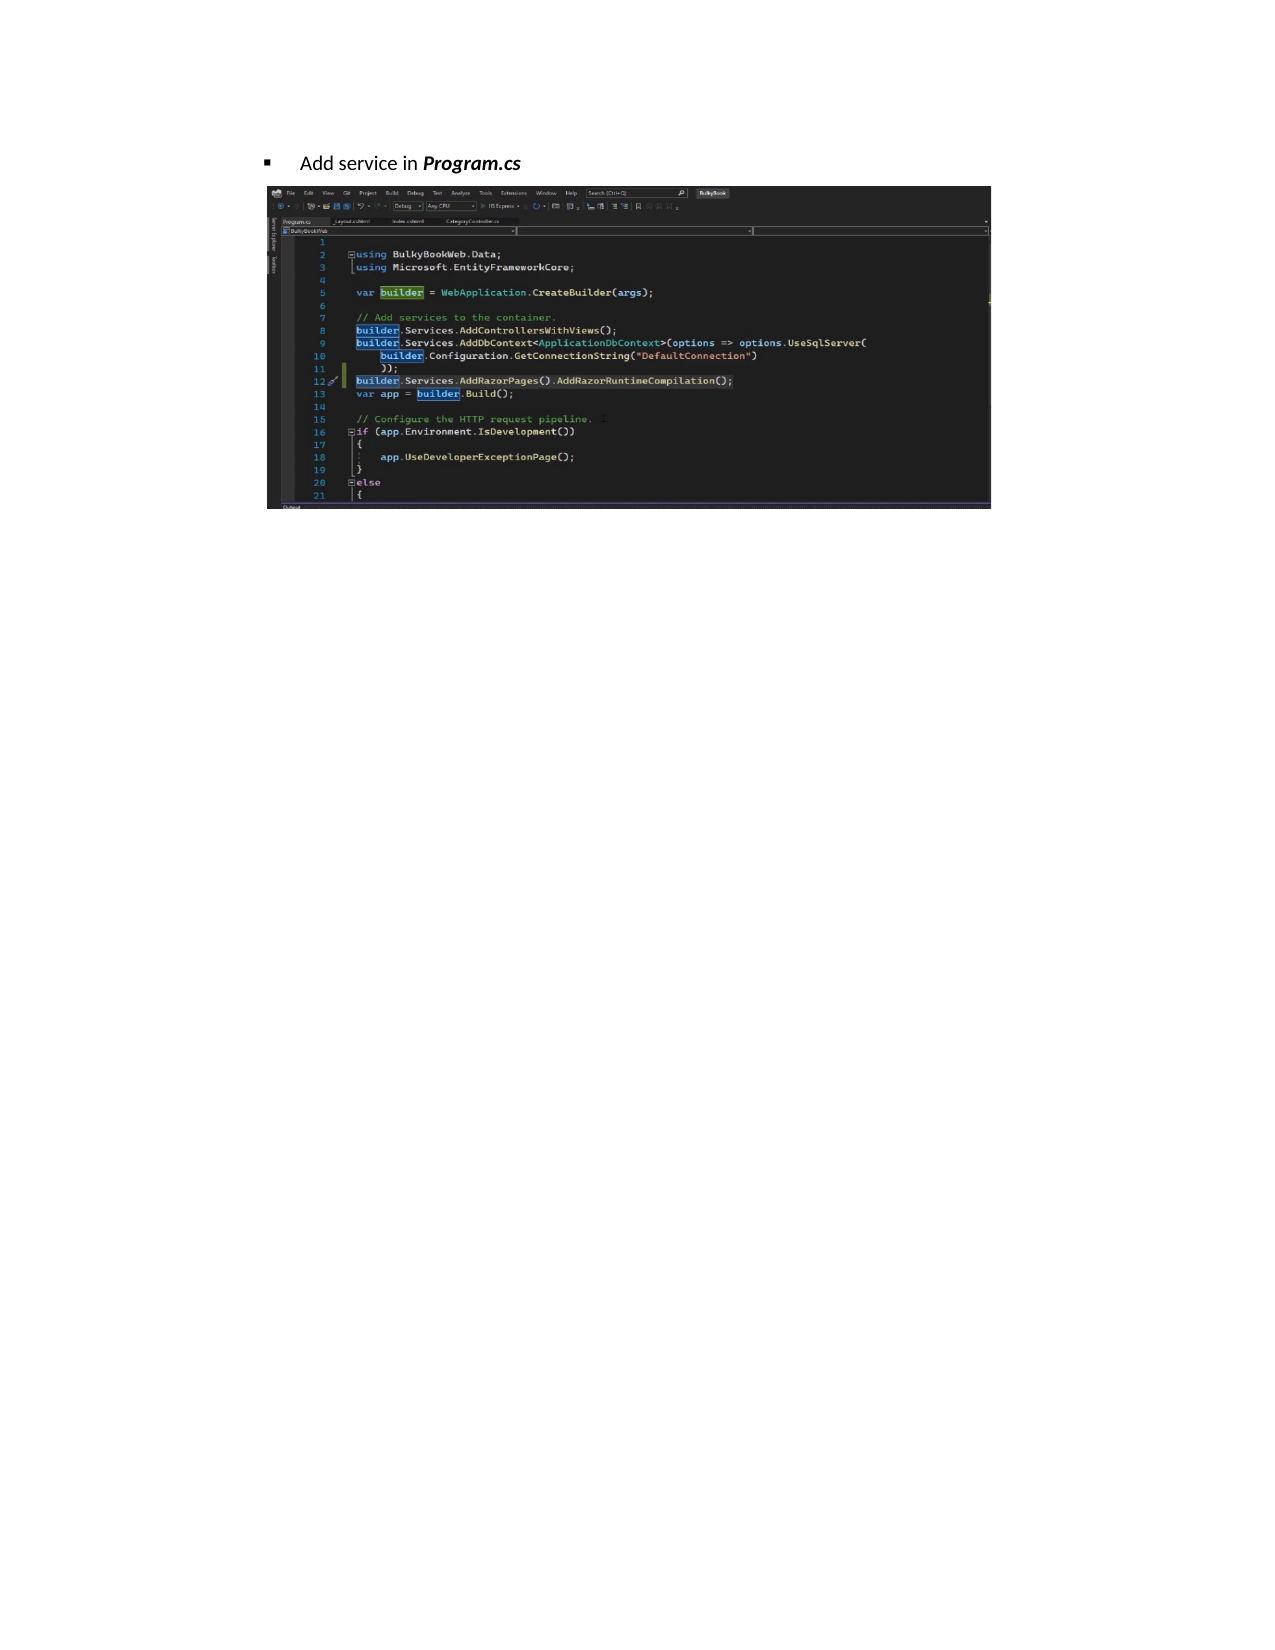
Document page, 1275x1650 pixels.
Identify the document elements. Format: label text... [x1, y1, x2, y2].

picture [267, 186, 992, 509]
list Add service in Program.cs [262, 150, 1125, 175]
